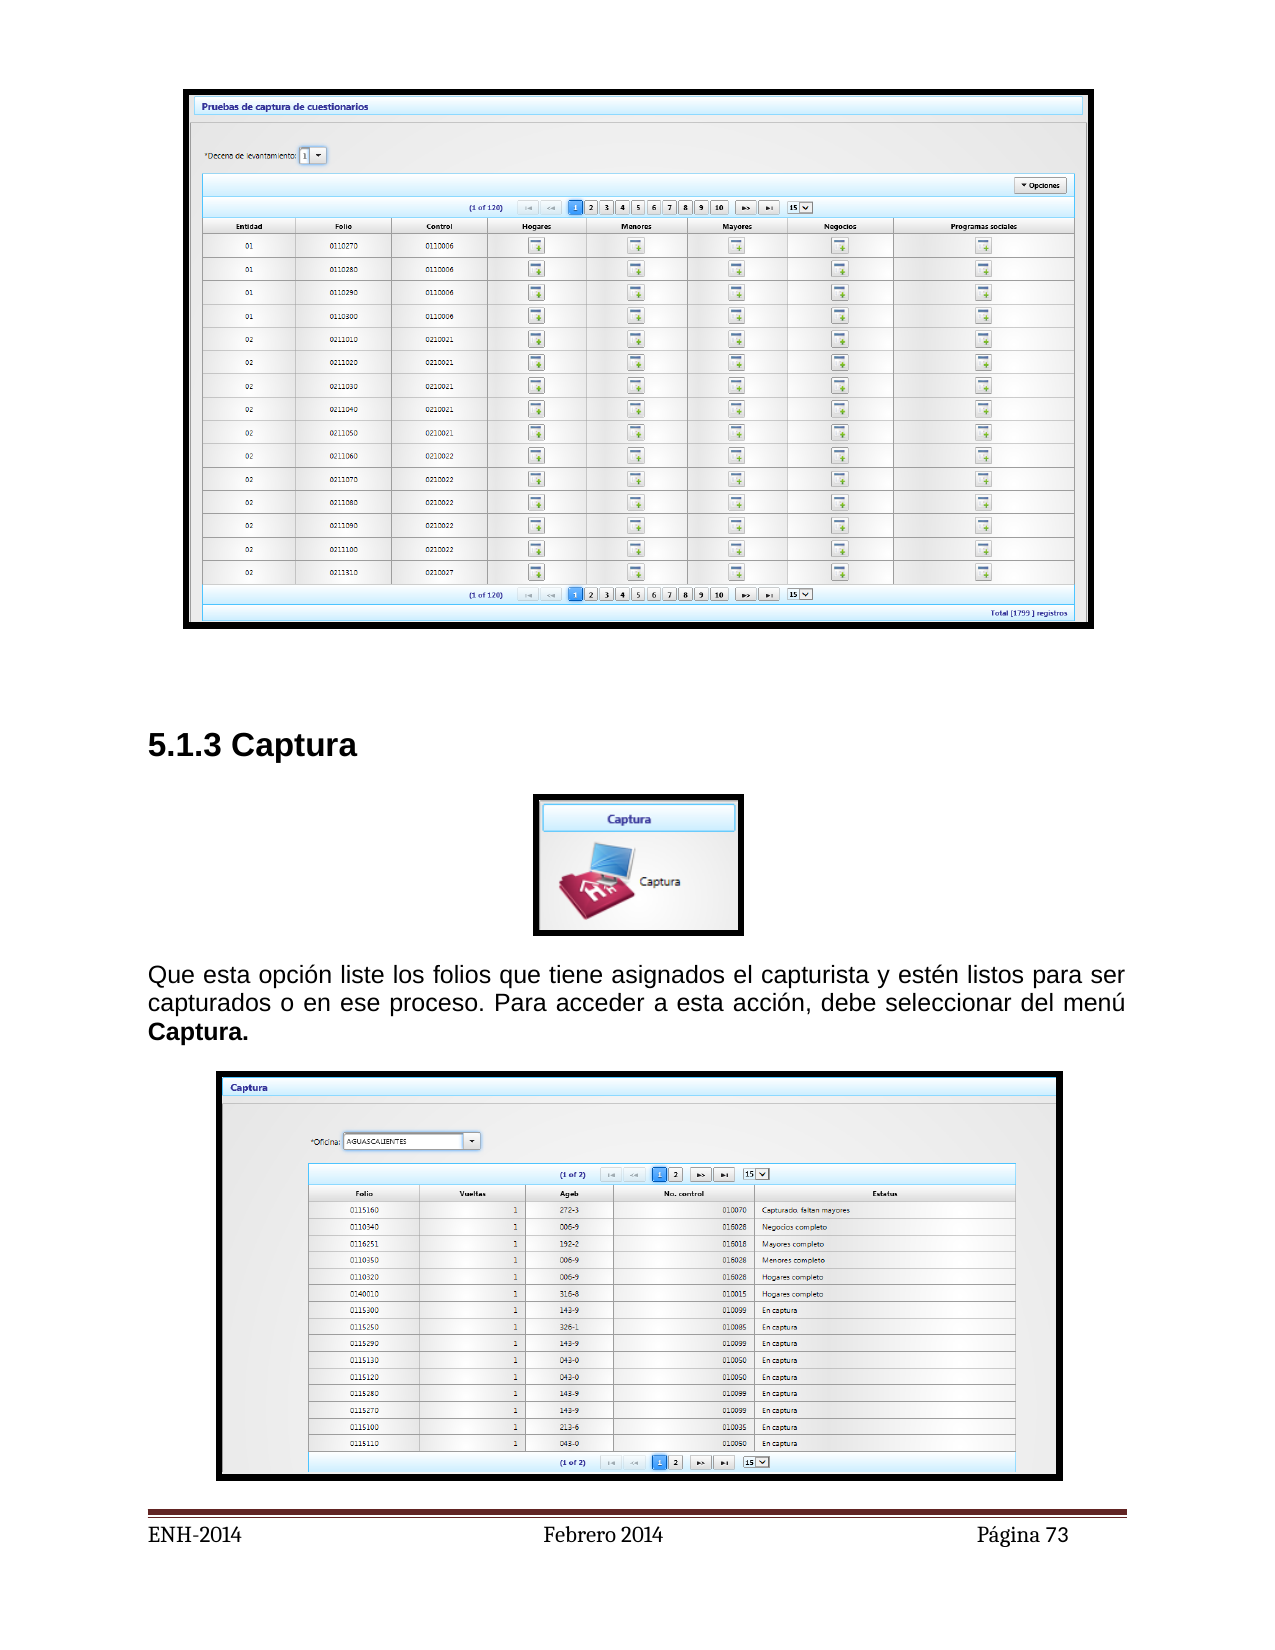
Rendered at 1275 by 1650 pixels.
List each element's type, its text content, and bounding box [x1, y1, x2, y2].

picture [539, 800, 738, 930]
picture [222, 1077, 1056, 1474]
text Que esta opción liste los folios que tiene asignados el capturista y estén listos para ser capturados o en ese proceso. Para acceder a esta acción, debe seleccionar del menú Captura. [148, 959, 1127, 1046]
subtitle 5.1.3 Captura [148, 724, 1127, 763]
picture [189, 95, 1088, 622]
